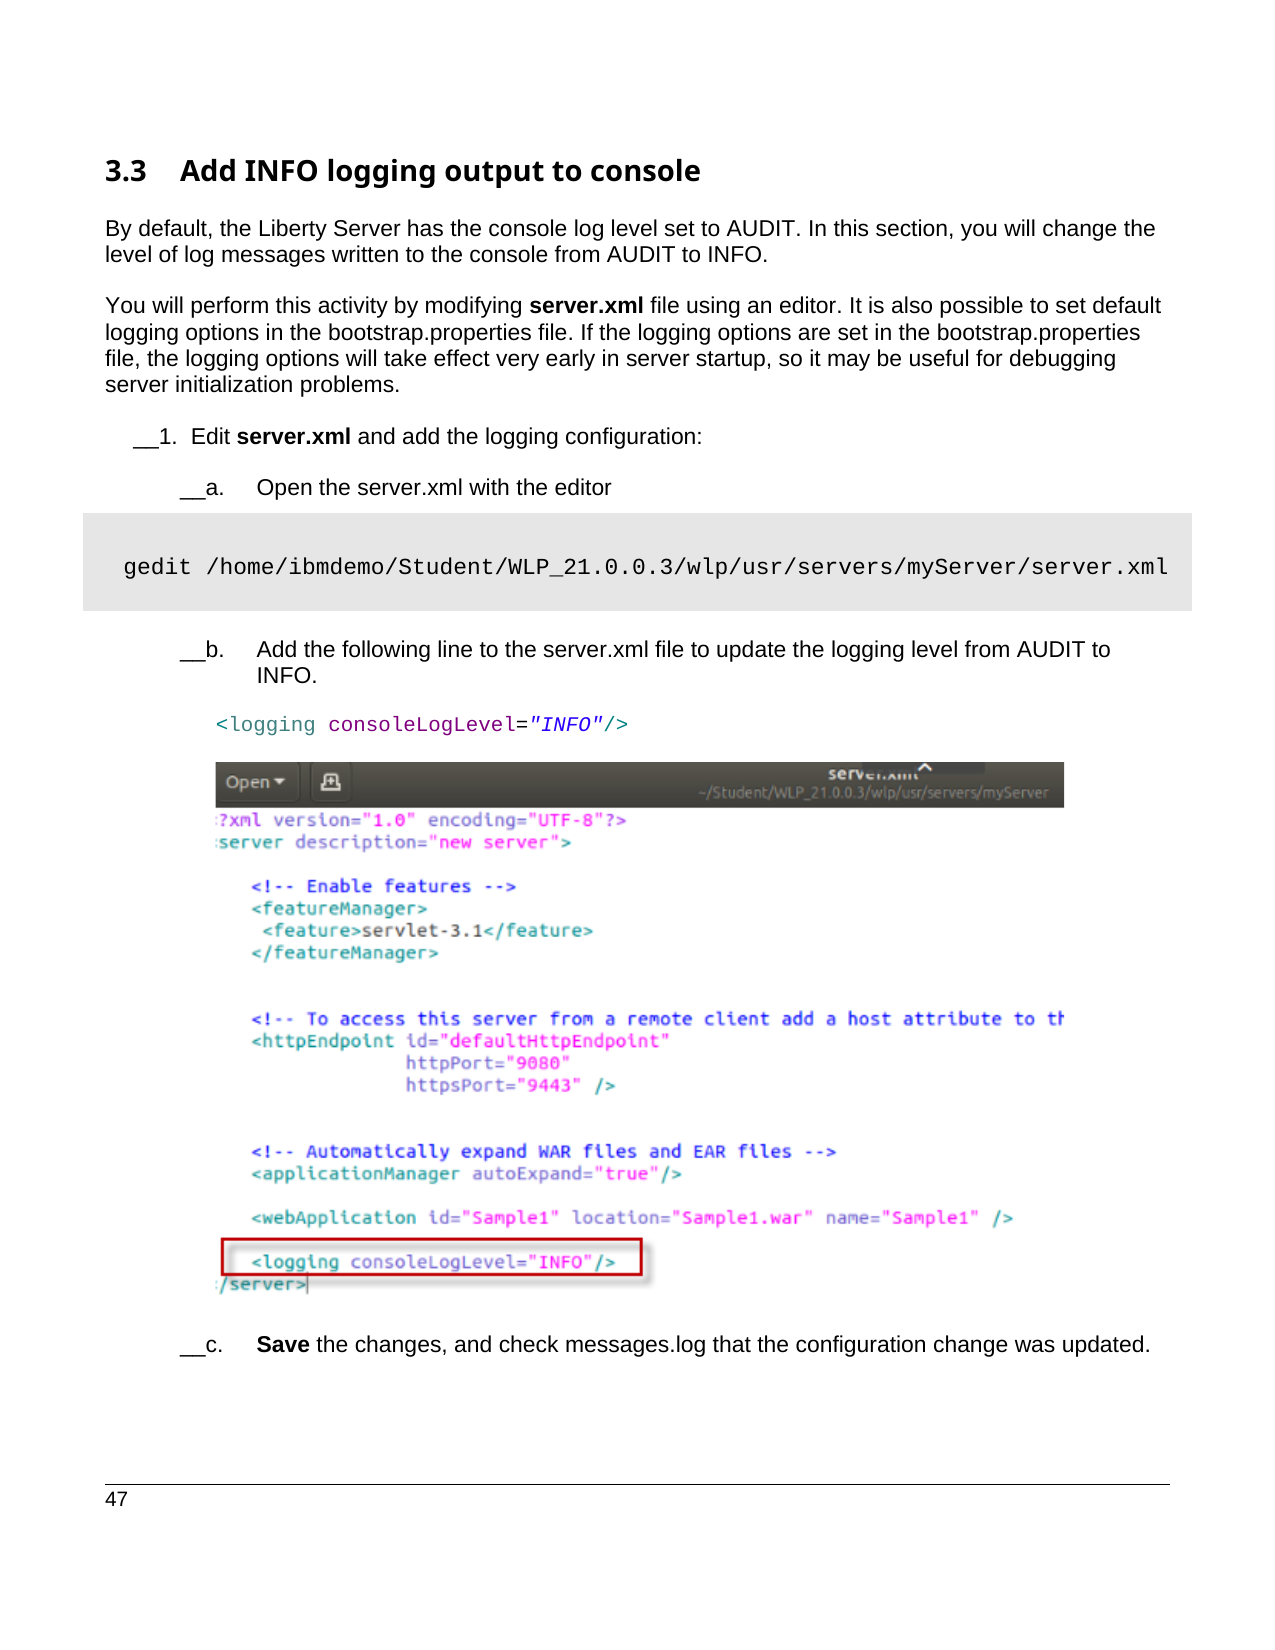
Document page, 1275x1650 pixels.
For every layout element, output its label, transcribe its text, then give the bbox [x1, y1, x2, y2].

list Edit server.xml and add the logging configuration: [133, 423, 1170, 449]
list <logging consoleLogLevel="INFO"/> [216, 714, 1170, 737]
picture [215, 762, 1065, 1307]
subtitle Add INFO logging output to console [105, 150, 1170, 190]
list You will perform this activity by modifying server.xml file using an editor. It is also possible to set default logging options in the bootstrap.properties file. If the logging options are set in the bootstrap.properties file, the logging options will take effect very early in server startup, so it may be useful for debugging server initialization problems. [105, 292, 1170, 398]
list Save the changes, and check messages.log that the configuration change was updated. [180, 1331, 1170, 1358]
list Add the following line to the server.xml file to update the logging level from AUDIT to INFO. [180, 636, 1170, 689]
list By default, the Liberty Server has the console log level set to AUDIT. In this section, you will change the level of log messages written to the console from AUDIT to INFO. [105, 215, 1170, 267]
table_header gedit /home/ibmdemo/Student/WLP_21.0.0.3/wlp/usr/servers/myServer/server.xml [83, 513, 1192, 611]
list Open the server.xml with the editor [180, 474, 1170, 501]
